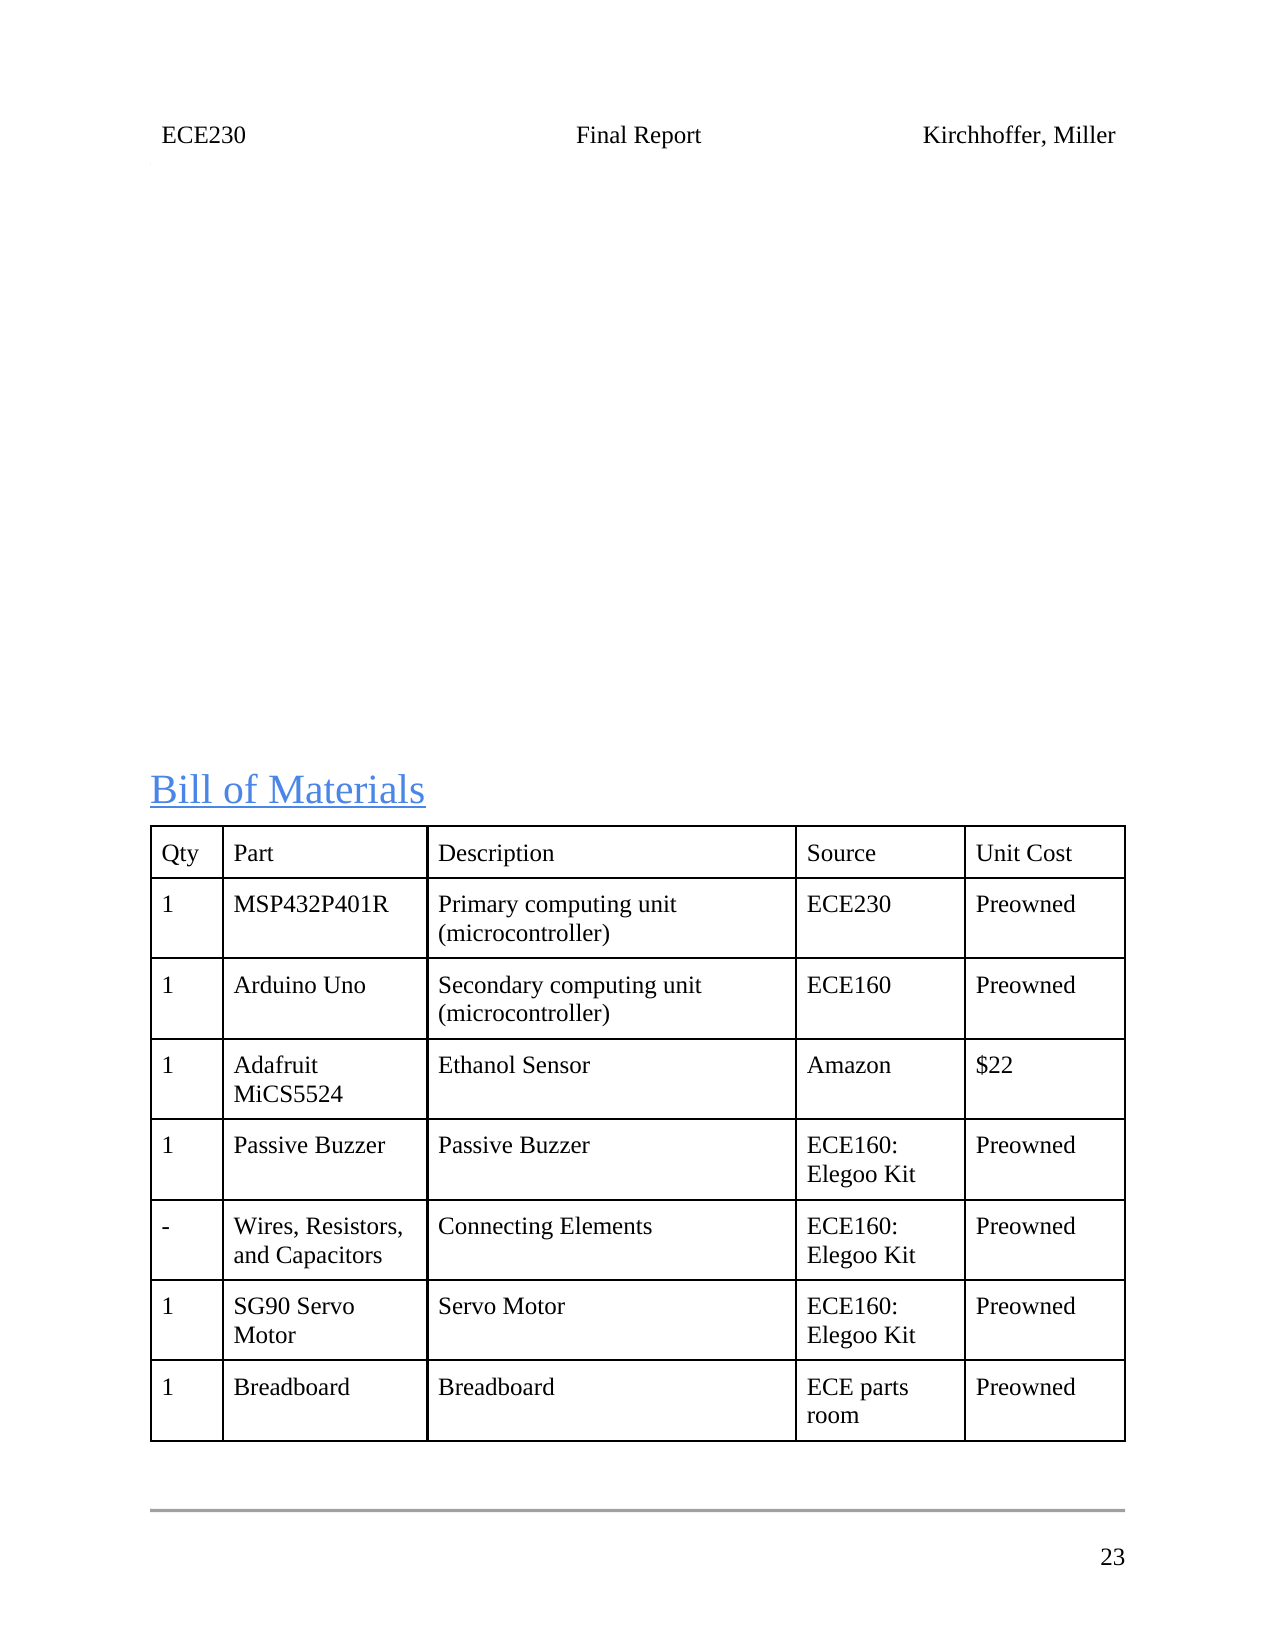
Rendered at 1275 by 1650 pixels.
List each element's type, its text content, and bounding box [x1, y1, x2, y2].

table_header Part [224, 827, 426, 877]
table_cell Connecting Elements [429, 1201, 795, 1279]
table_header Qty [152, 827, 222, 877]
table_cell ECE160: Elegoo Kit [797, 1201, 964, 1279]
table_cell Preowned [966, 1281, 1124, 1359]
table_cell Breadboard [224, 1361, 426, 1440]
table_cell 1 [152, 1361, 222, 1440]
table_cell Preowned [966, 1361, 1124, 1440]
table_cell ECE160 [797, 959, 964, 1038]
table_cell Arduino Uno [224, 959, 426, 1038]
table_cell Wires, Resistors, and Capacitors [224, 1201, 426, 1279]
table_cell 1 [152, 1281, 222, 1359]
table_cell - [152, 1201, 222, 1279]
table_cell MSP432P401R [224, 879, 426, 957]
table_cell $22 [966, 1040, 1124, 1118]
table_cell ECE160: Elegoo Kit [797, 1281, 964, 1359]
table_cell Amazon [797, 1040, 964, 1118]
subtitle Bill of Materials [150, 765, 1125, 813]
table_cell 1 [152, 879, 222, 957]
table_cell 1 [152, 959, 222, 1038]
table_cell Adafruit MiCS5524 [224, 1040, 426, 1118]
table_cell Passive Buzzer [224, 1120, 426, 1198]
table_cell Preowned [966, 879, 1124, 957]
table_cell Preowned [966, 1120, 1124, 1198]
table_cell Preowned [966, 1201, 1124, 1279]
table_header Description [429, 827, 795, 877]
table_cell Secondary computing unit (microcontroller) [429, 959, 795, 1038]
table_cell Passive Buzzer [429, 1120, 795, 1198]
table_cell 1 [152, 1040, 222, 1118]
table_cell Ethanol Sensor [429, 1040, 795, 1118]
table_cell SG90 Servo Motor [224, 1281, 426, 1359]
table_cell Servo Motor [429, 1281, 795, 1359]
table_cell Breadboard [429, 1361, 795, 1440]
table_cell ECE160: Elegoo Kit [797, 1120, 964, 1198]
table_cell 1 [152, 1120, 222, 1198]
table_cell Primary computing unit (microcontroller) [429, 879, 795, 957]
table_cell Preowned [966, 959, 1124, 1038]
table_cell ECE230 [797, 879, 964, 957]
table_header Unit Cost [966, 827, 1124, 877]
table_cell ECE parts room [797, 1361, 964, 1440]
table_header Source [797, 827, 964, 877]
